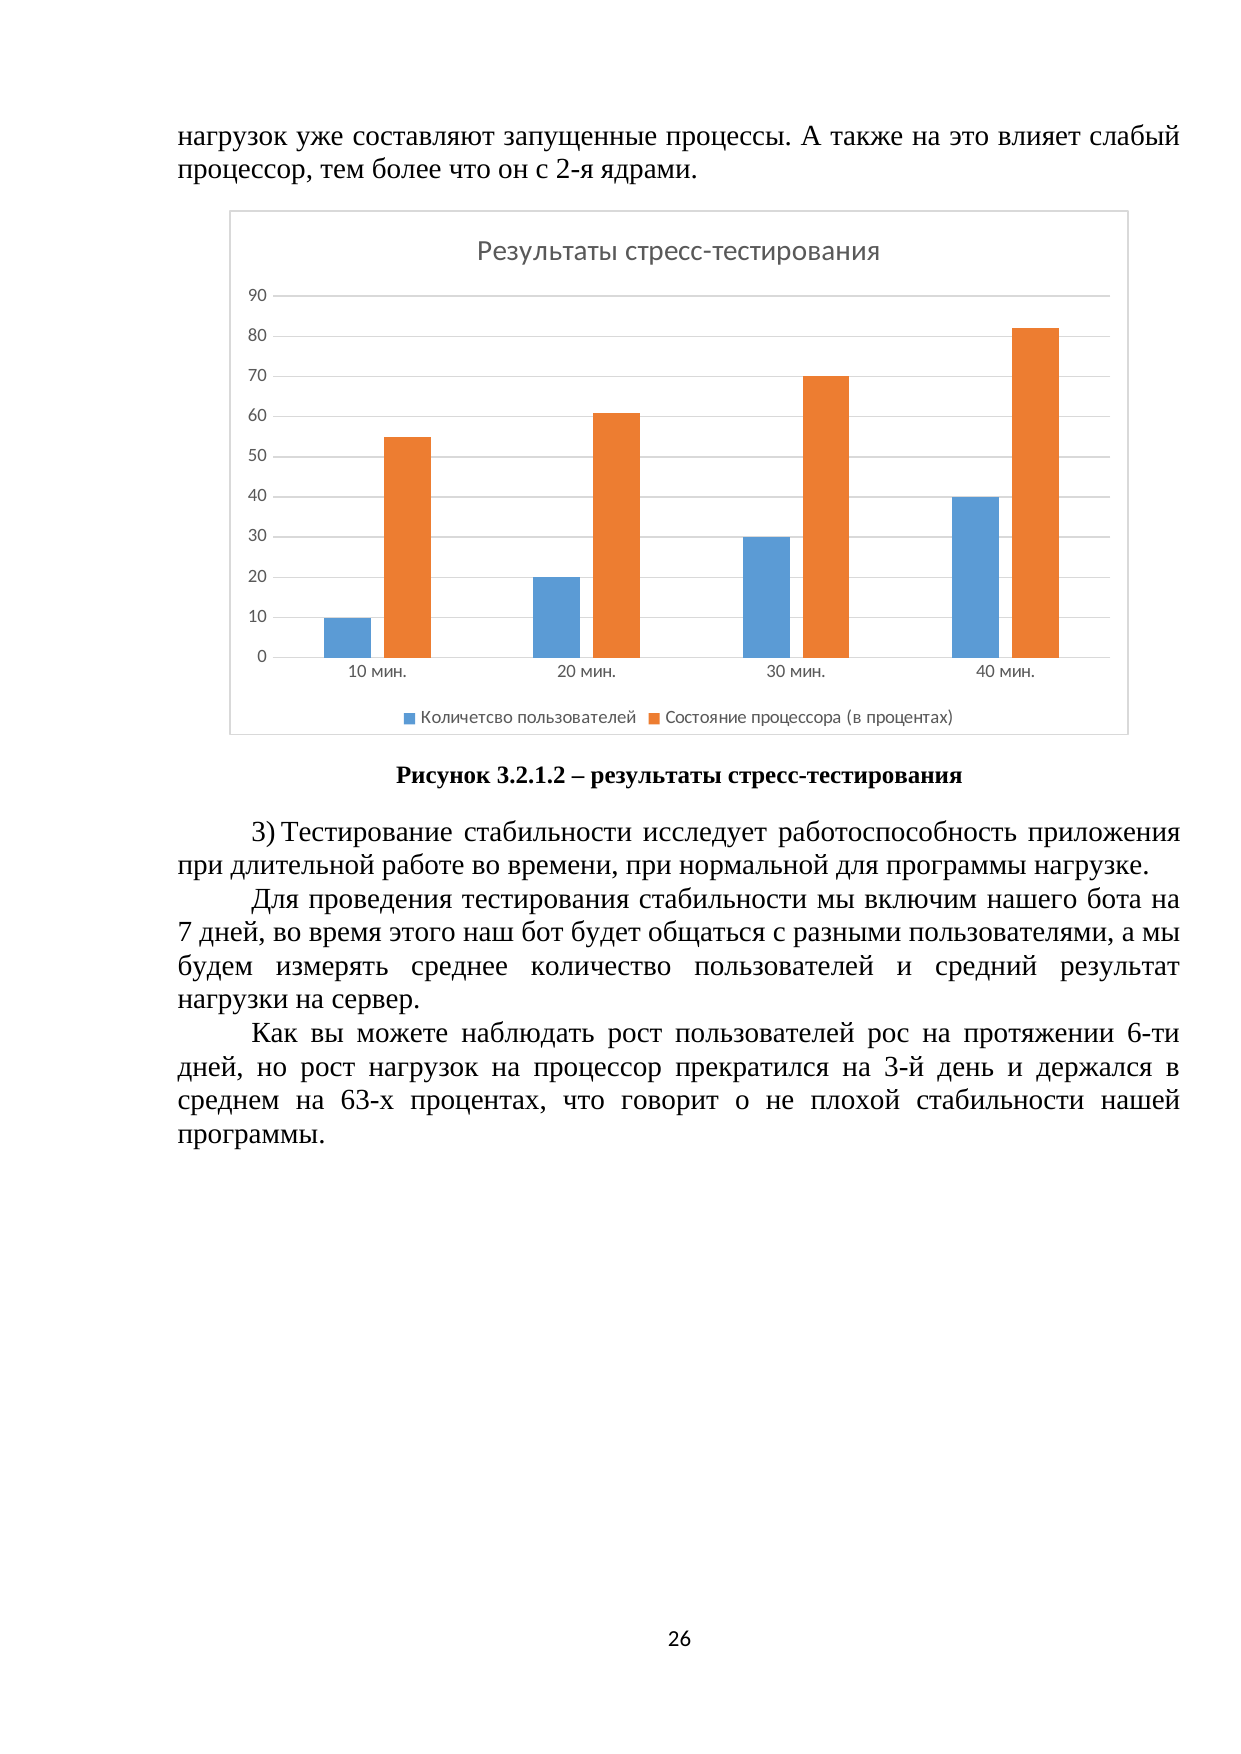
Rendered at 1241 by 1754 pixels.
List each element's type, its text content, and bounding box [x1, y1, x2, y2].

text Рисунок 3.2.1.2 – результаты стресс-тестирования [177, 760, 1181, 789]
text Для проведения тестирования стабильности мы включим нашего бота на 7 дней, во время этого наш бот будет общаться с разными пользователями, а мы будем измерять среднее количество пользователей и средний результат нагрузки на сервер. [177, 881, 1181, 1015]
text Как вы можете наблюдать рост пользователей рос на протяжении 6-ти дней, но рост нагрузок на процессор прекратился на 3-й день и держался в среднем на 63-х процентах, что говорит о не плохой стабильности нашей программы. [177, 1015, 1181, 1149]
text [177, 118, 1181, 185]
list Тестирование стабильности исследует работоспособность приложения при длительной работе во времени, при нормальной для программы нагрузке. [177, 814, 1181, 881]
